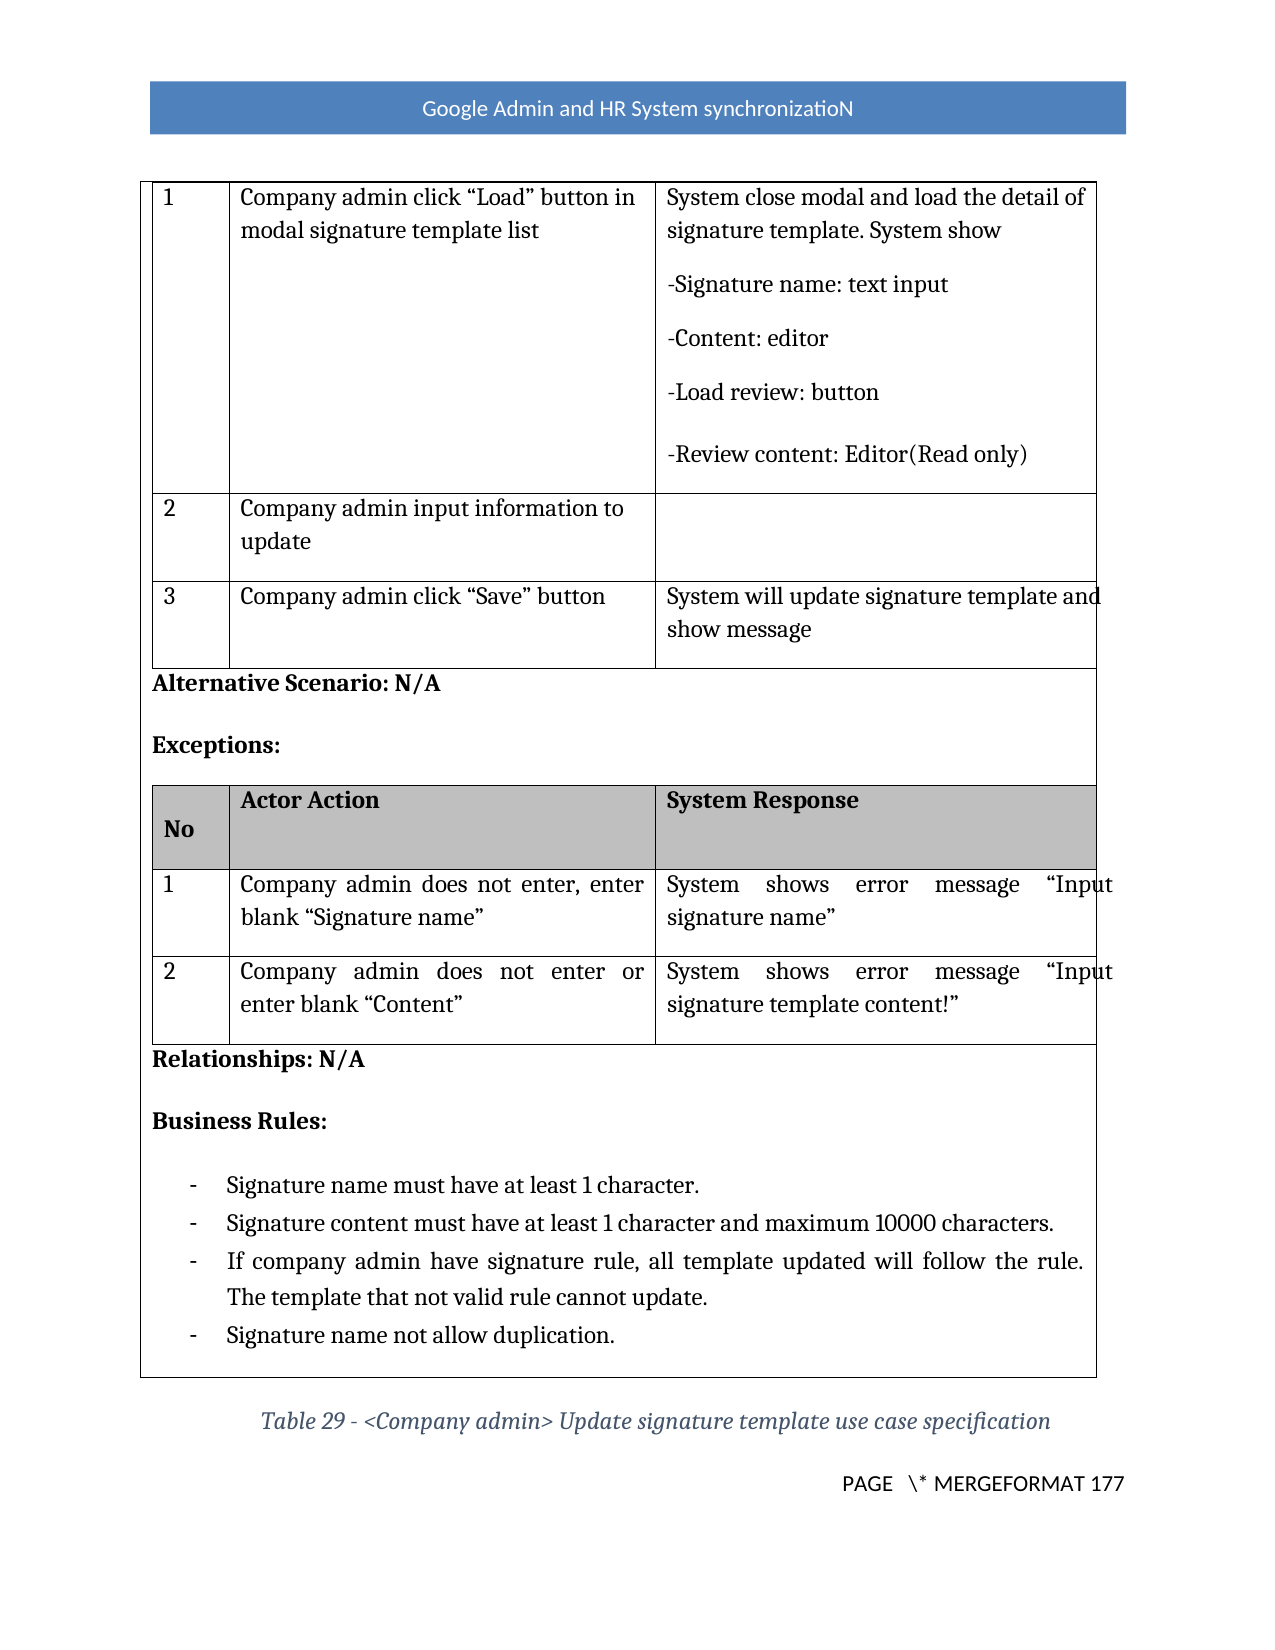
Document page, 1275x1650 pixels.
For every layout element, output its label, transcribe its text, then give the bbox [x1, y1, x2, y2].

text Table 29 - <Company admin> Update signature template use case specification [187, 1407, 1125, 1436]
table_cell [141, 182, 1096, 1377]
